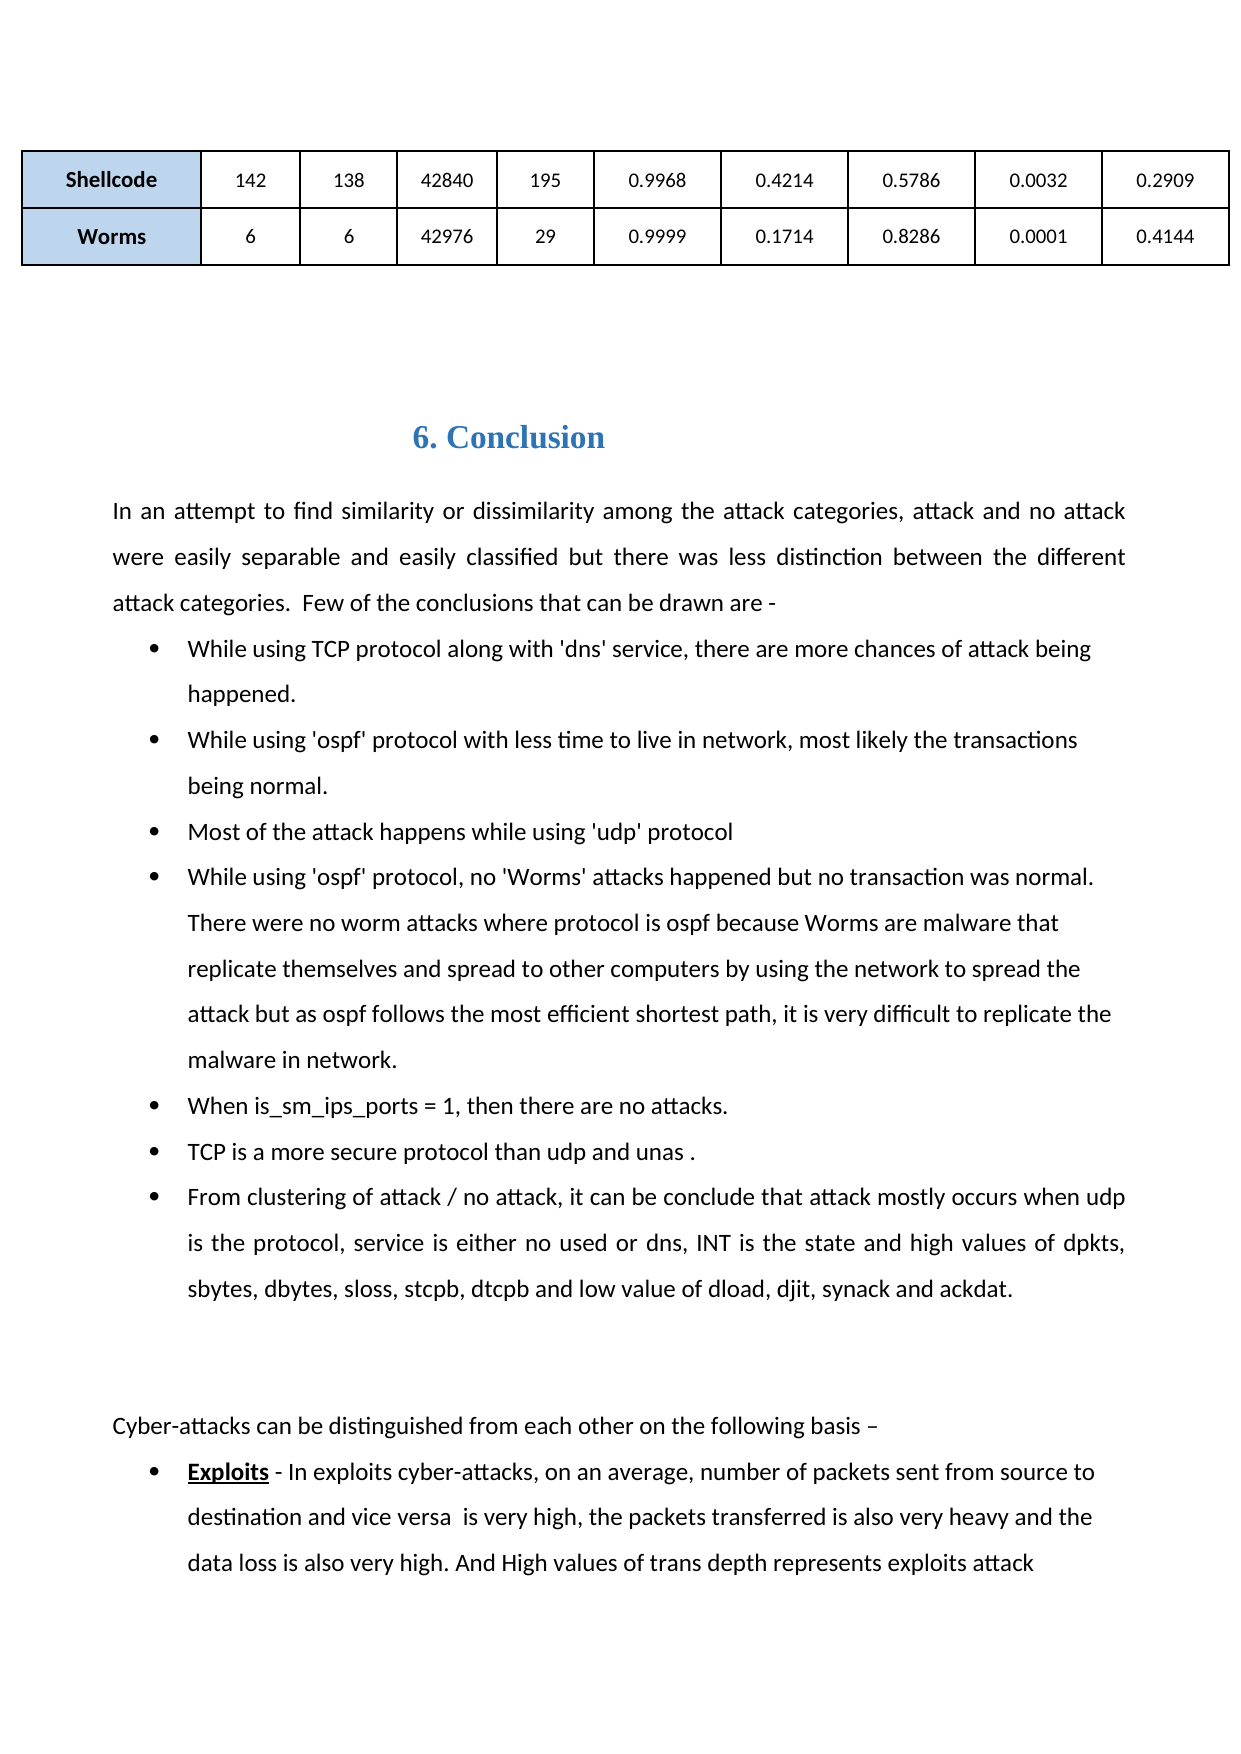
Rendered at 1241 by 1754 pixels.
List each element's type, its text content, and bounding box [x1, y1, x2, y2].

table_cell Shellcode [23, 152, 200, 207]
table_cell 29 [498, 209, 593, 264]
table_cell 0.1714 [722, 209, 847, 264]
table_cell 0.4214 [722, 152, 847, 207]
table_cell 42976 [398, 209, 496, 264]
table_cell 0.0032 [976, 152, 1101, 207]
table_cell 142 [202, 152, 299, 207]
table_cell 6 [301, 209, 396, 264]
table_cell 0.2909 [1103, 152, 1228, 207]
subtitle 6. Conclusion [337, 418, 1128, 456]
table_cell 0.5786 [849, 152, 974, 207]
list While using 'ospf' protocol, no 'Worms' attacks happened but no transaction was normal. There were no worm attacks where protocol is ospf because Worms are malware that replicate themselves and spread to other computers by using the network to spread the attack but as ospf follows the most efficient shortest path, it is very difficult to replicate the malware in network. [150, 861, 1128, 1075]
list Exploits - In exploits cyber-attacks, on an average, number of packets sent from source to destination and vice versa is very high, the packets transferred is also very heavy and the data loss is also very high. And High values of trans depth represents exploits attack [150, 1456, 1128, 1578]
list While using TCP protocol along with 'dns' service, there are more chances of attack being happened. [150, 633, 1128, 709]
table_cell 0.4144 [1103, 209, 1228, 264]
list While using 'ospf' protocol with less time to live in network, most likely the transactions being normal. [150, 724, 1128, 800]
table_cell Worms [23, 209, 200, 264]
list TCP is a more secure protocol than udp and unas . [150, 1136, 1128, 1166]
table_cell 138 [301, 152, 396, 207]
text In an attempt to find similarity or dissimilarity among the attack categories, attack and no attack were easily separable and easily classified but there was less distinction between the different attack categories. Few of the conclusions that can be drawn are - [112, 496, 1128, 617]
list Most of the attack happens while using 'udp' protocol [150, 816, 1128, 846]
list When is_sm_ips_ports = 1, then there are no attacks. [150, 1090, 1128, 1121]
table_cell 6 [202, 209, 299, 264]
table_cell 0.8286 [849, 209, 974, 264]
text Cyber-attacks can be distinguished from each other on the following basis – [112, 1410, 1128, 1441]
table_cell 0.9968 [595, 152, 720, 207]
table_cell 195 [498, 152, 593, 207]
table_cell 0.9999 [595, 209, 720, 264]
table_cell 0.0001 [976, 209, 1101, 264]
list From clustering of attack / no attack, it can be conclude that attack mostly occurs when udp is the protocol, service is either no used or dns, INT is the state and high values of dpkts, sbytes, dbytes, sloss, stcpb, dtcpb and low value of dload, djit, synack and ackdat. [150, 1181, 1128, 1303]
table_cell 42840 [398, 152, 496, 207]
